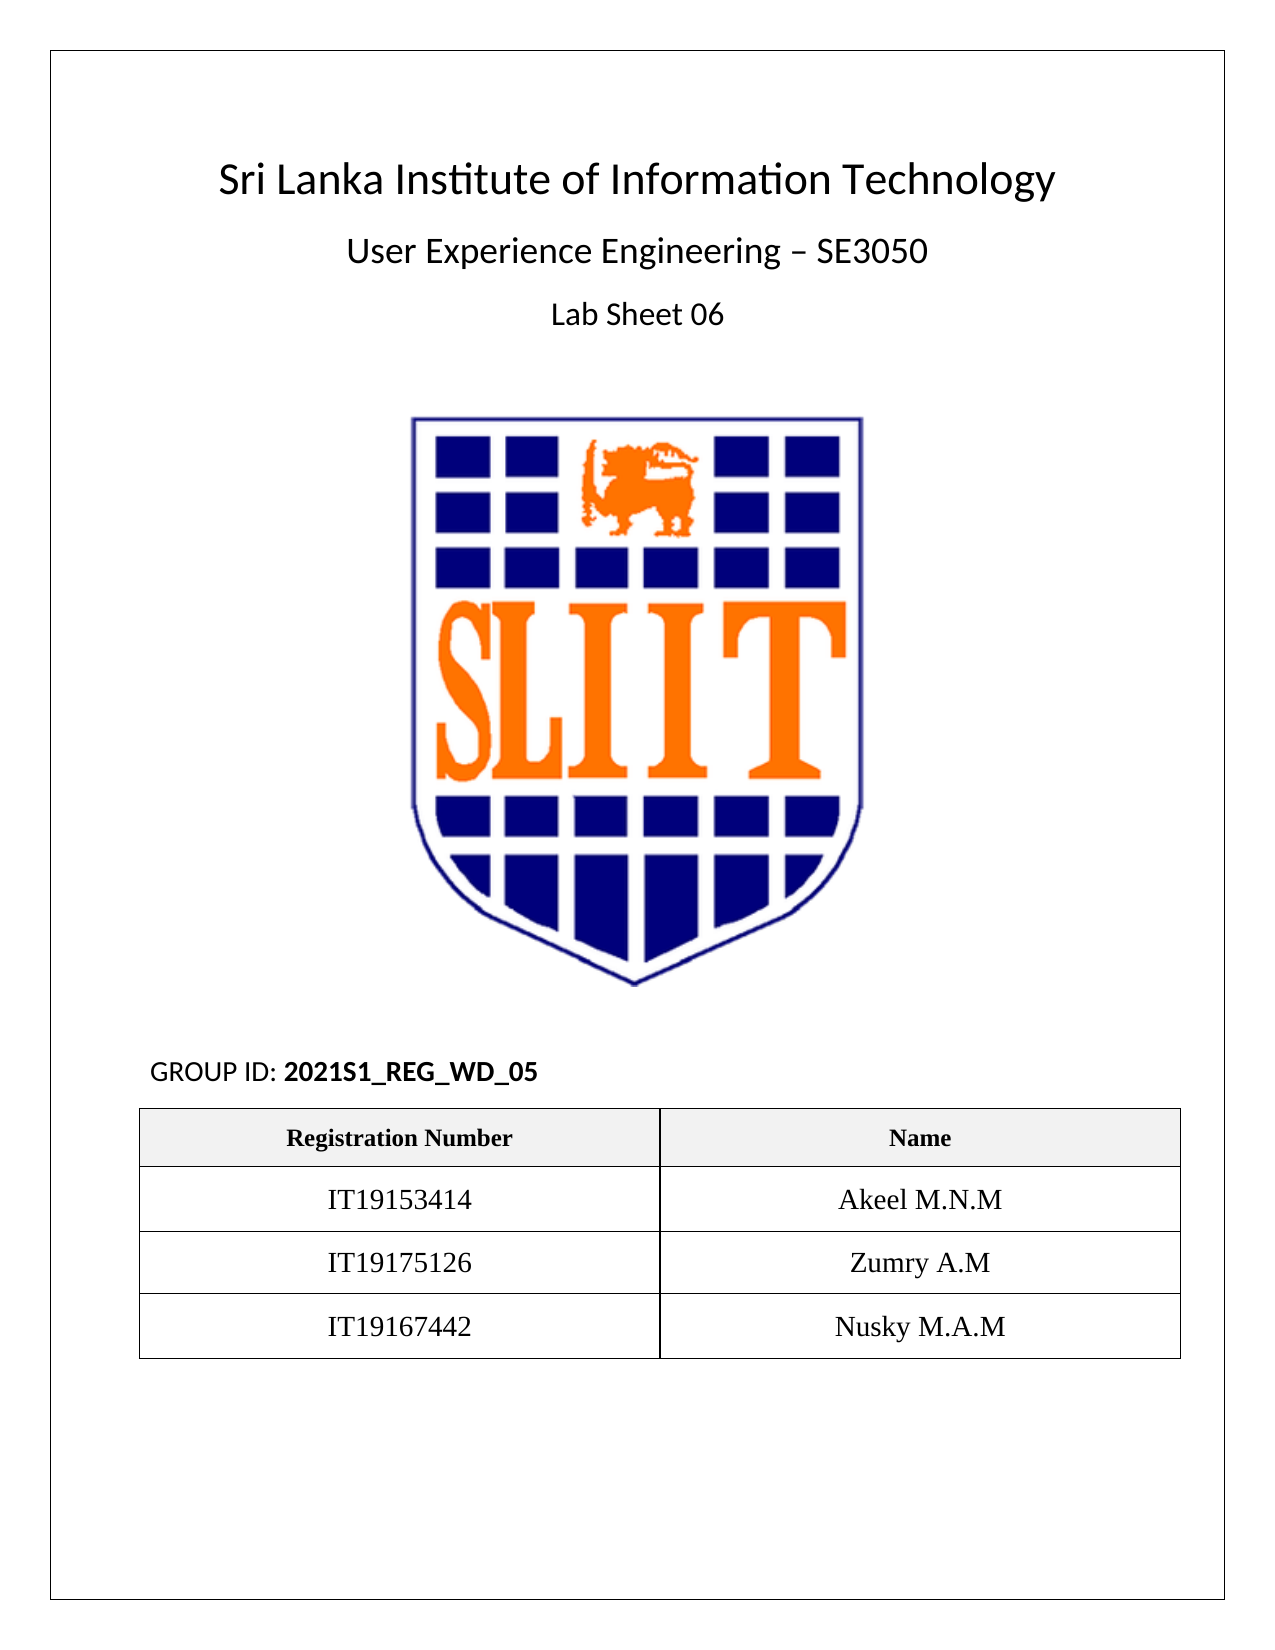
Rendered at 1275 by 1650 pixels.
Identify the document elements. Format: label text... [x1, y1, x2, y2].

table_cell IT19153414 [140, 1167, 659, 1231]
table_cell Zumry A.M [661, 1232, 1180, 1293]
text GROUP ID: 2021S1_REG_WD_05 [150, 1053, 1125, 1088]
table_header Registration Number [140, 1109, 659, 1166]
table_cell IT19167442 [140, 1294, 659, 1357]
text Lab Sheet 06 [150, 293, 1125, 334]
picture [408, 414, 867, 987]
text Sri Lanka Institute of Information Technology [150, 150, 1125, 206]
table_cell Nusky M.A.M [661, 1294, 1180, 1357]
table_cell IT19175126 [140, 1232, 659, 1293]
text User Experience Engineering – SE3050 [150, 227, 1125, 273]
table_header Name [661, 1109, 1180, 1166]
table_cell Akeel M.N.M [661, 1167, 1180, 1231]
